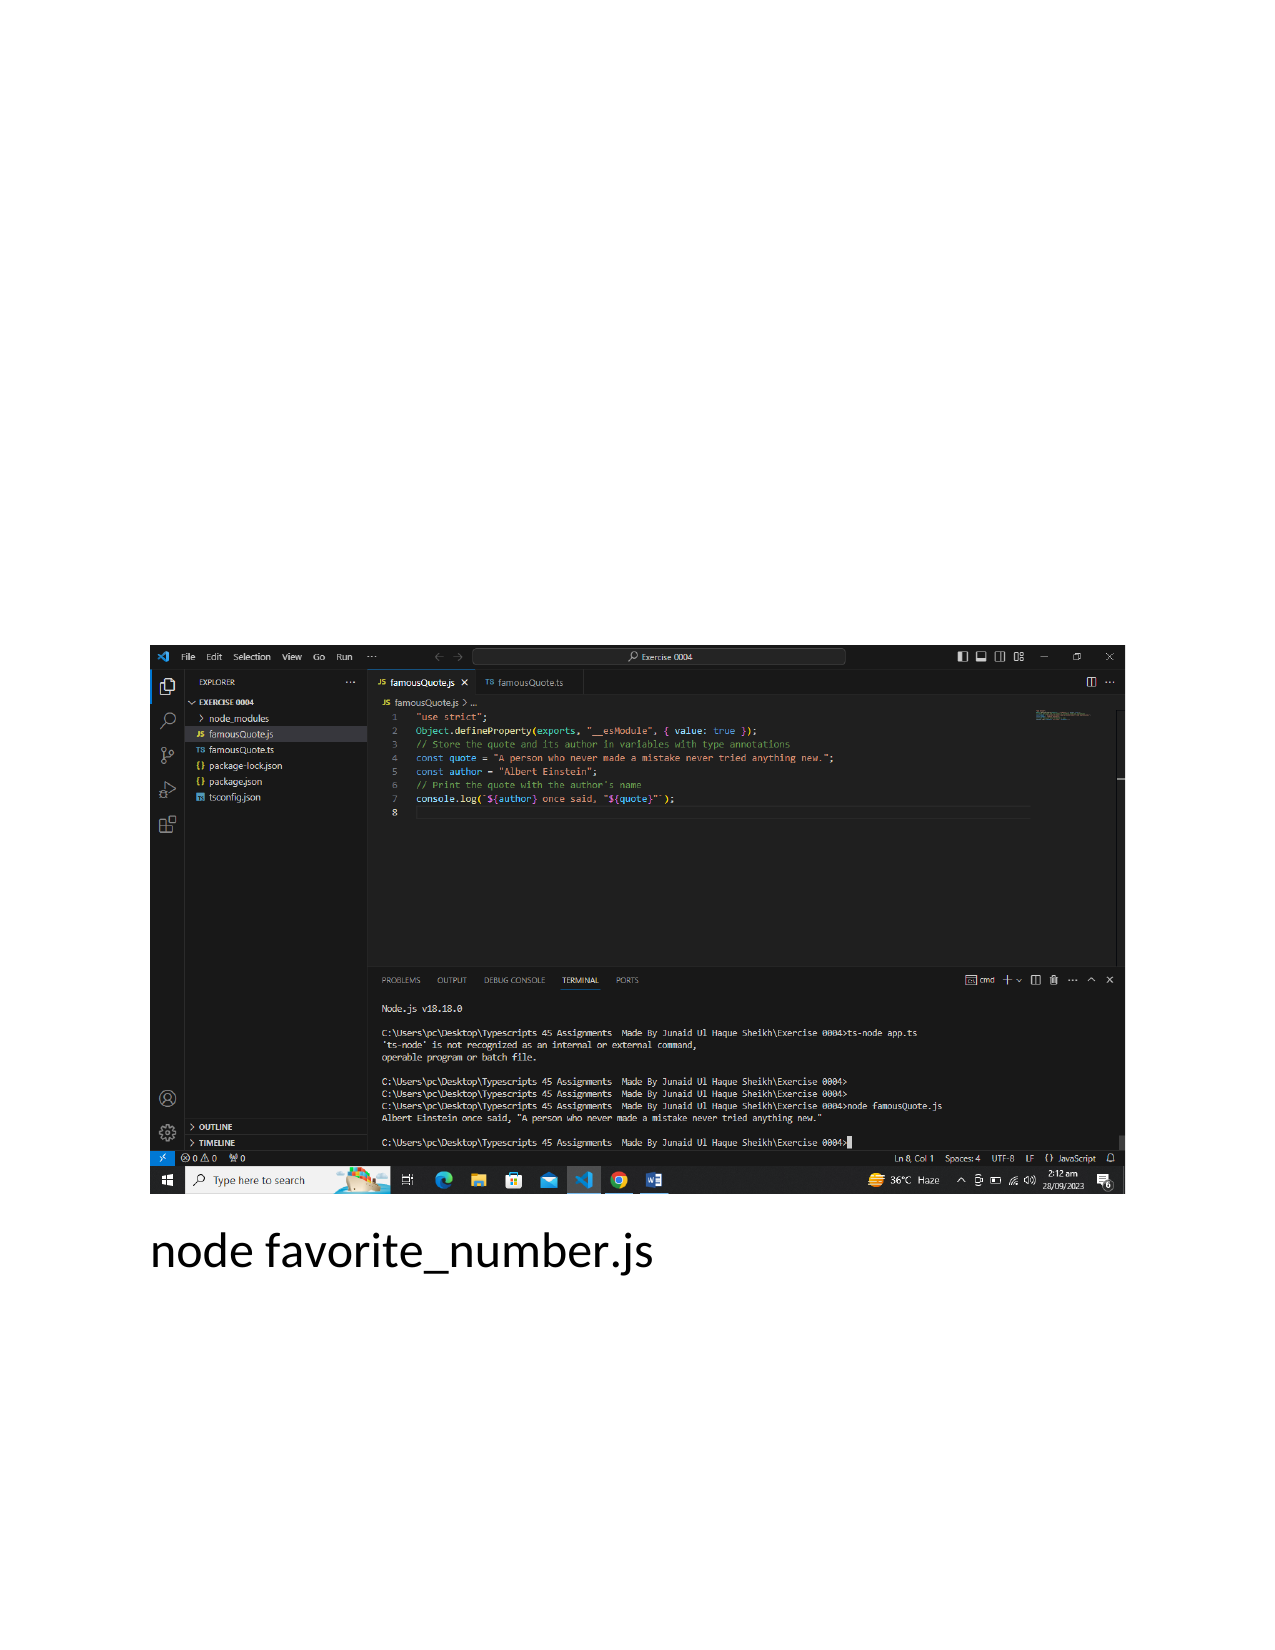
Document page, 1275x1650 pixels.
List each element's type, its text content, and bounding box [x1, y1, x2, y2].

picture [150, 645, 1125, 1194]
text node favorite_number.js [150, 1194, 1125, 1311]
